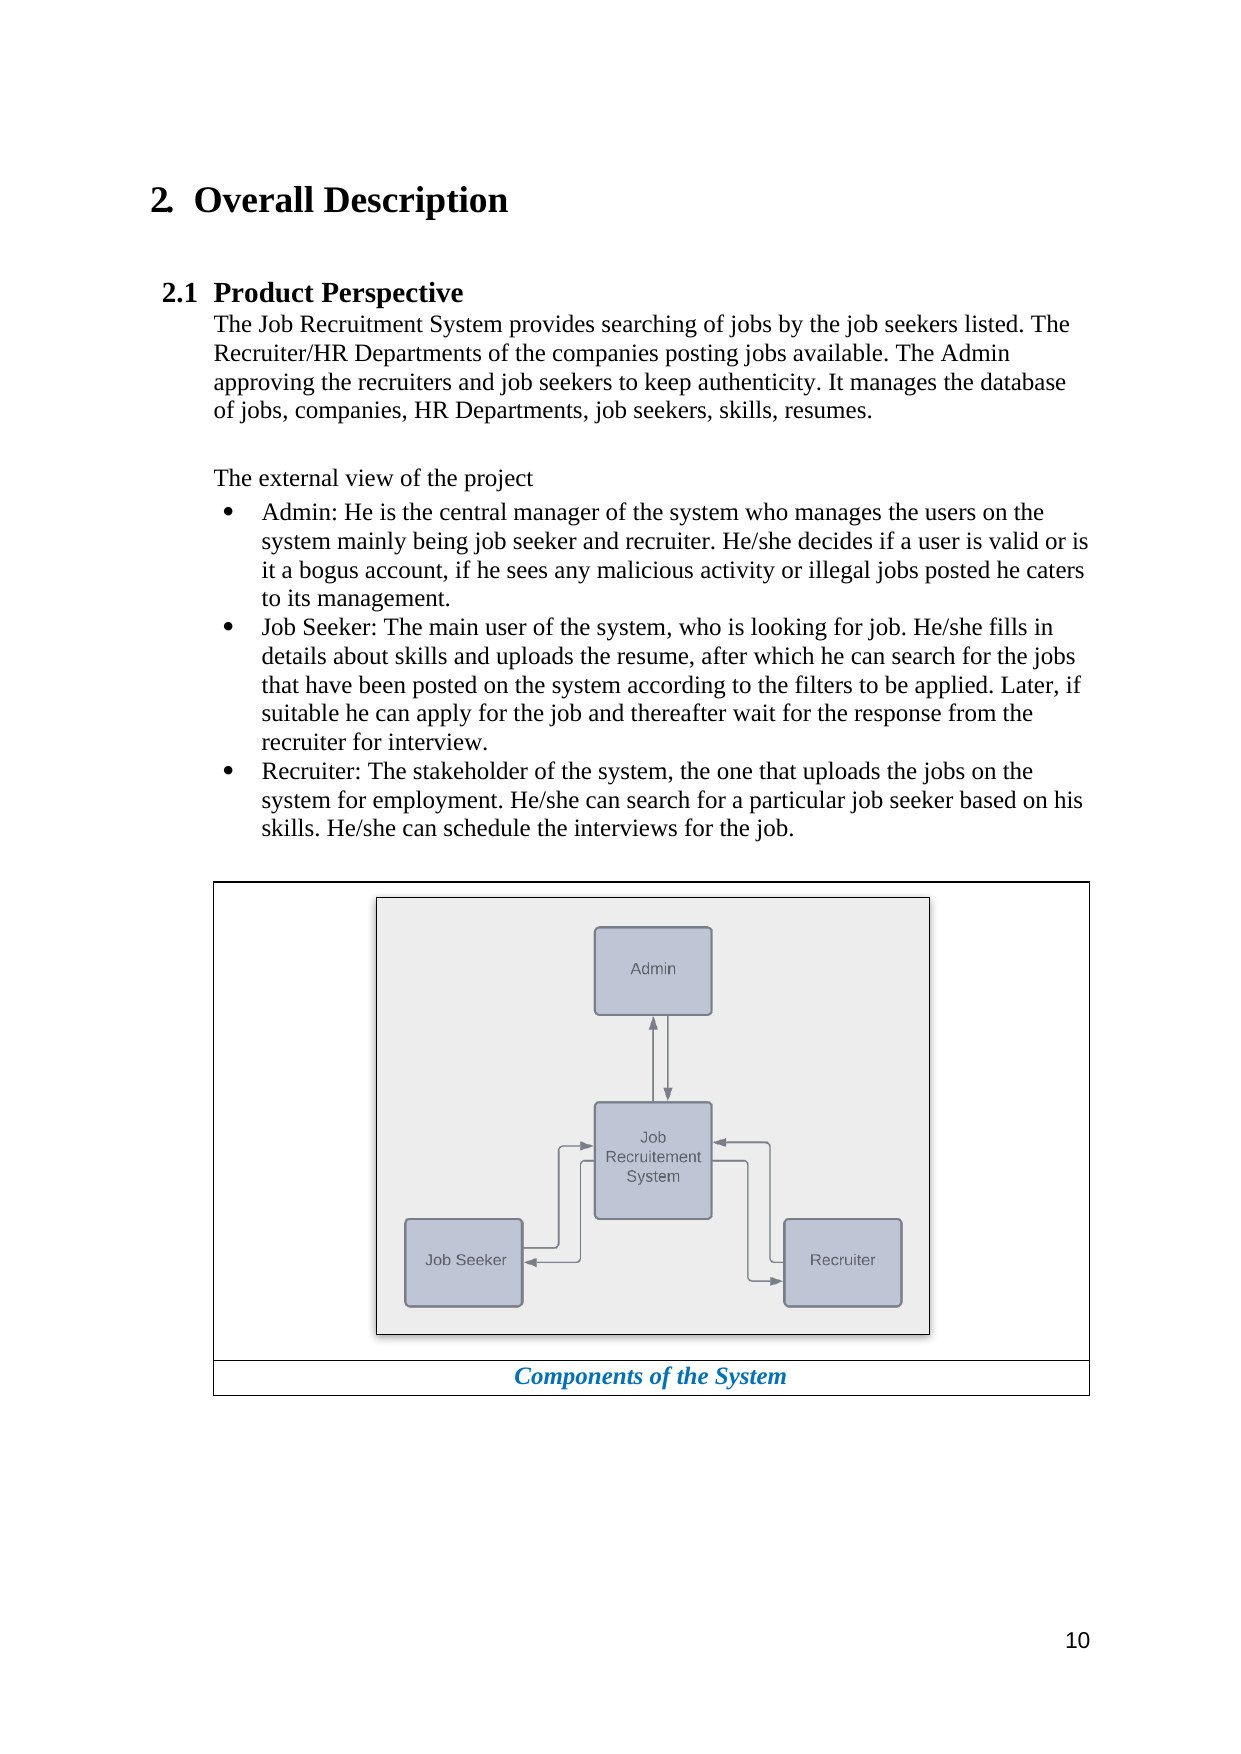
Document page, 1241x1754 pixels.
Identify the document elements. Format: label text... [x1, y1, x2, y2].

table_header [214, 883, 1089, 1360]
list Overall Description [150, 177, 1090, 220]
list Recruiter: The stakeholder of the system, the one that uploads the jobs on the system for employment. He/she can search for a particular job seeker based on his skills. He/she can schedule the interviews for the job. [224, 756, 1090, 842]
list Product Perspective [162, 276, 1090, 309]
list Job Seeker: The main user of the system, who is looking for job. He/she fills in details about skills and uploads the resume, after which he can search for the jobs that have been posted on the system according to the filters to be applied. Later, if suitable he can apply for the job and thereafter wait for the response from the recruiter for interview. [224, 612, 1090, 756]
text The external view of the project [213, 463, 1090, 492]
table_cell Components of the System [214, 1361, 1089, 1395]
list Admin: He is the central manager of the system who manages the users on the system mainly being job seeker and recruiter. He/she decides if a user is valid or is it a bogus account, if he sees any malicious activity or illegal jobs posted he caters to its management. [224, 497, 1090, 612]
text The Job Recruitment System provides searching of jobs by the job seekers listed. The Recruiter/HR Departments of the companies posting jobs available. The Admin approving the recruiters and job seekers to keep authenticity. It manages the database of jobs, companies, HR Departments, job seekers, skills, resumes. [213, 309, 1090, 424]
